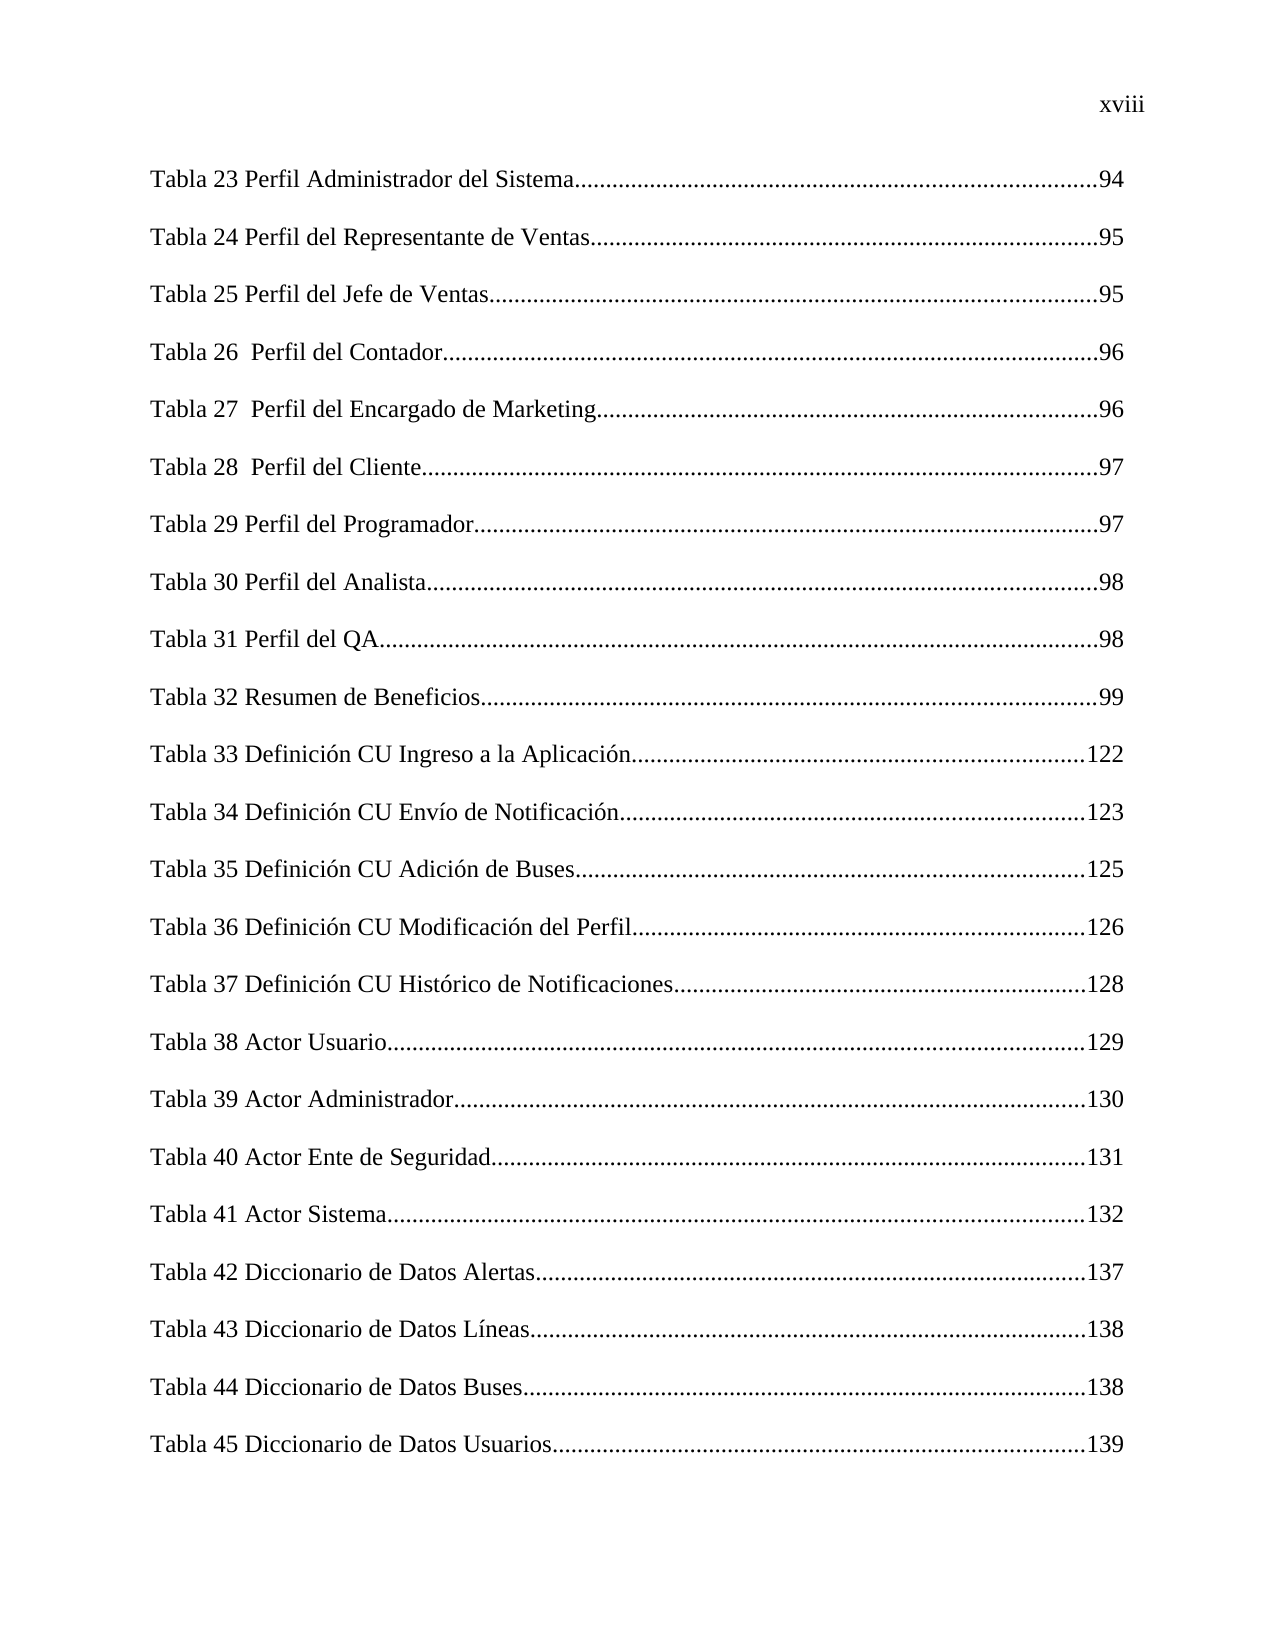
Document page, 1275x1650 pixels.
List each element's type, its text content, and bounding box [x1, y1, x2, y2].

text Tabla 38 Actor Usuario 129 [150, 1027, 1125, 1056]
text Tabla 24 Perfil del Representante de Ventas 95 [150, 222, 1125, 251]
text Tabla 37 Definición CU Histórico de Notificaciones 128 [150, 969, 1125, 998]
text Tabla 25 Perfil del Jefe de Ventas 95 [150, 279, 1125, 308]
text Tabla 28 Perfil del Cliente 97 [150, 452, 1125, 481]
text Tabla 44 Diccionario de Datos Buses 138 [150, 1372, 1125, 1401]
text Tabla 43 Diccionario de Datos Líneas 138 [150, 1314, 1125, 1343]
text Tabla 30 Perfil del Analista 98 [150, 567, 1125, 596]
text Tabla 39 Actor Administrador 130 [150, 1084, 1125, 1113]
text Tabla 40 Actor Ente de Seguridad 131 [150, 1142, 1125, 1171]
text Tabla 32 Resumen de Beneficios 99 [150, 682, 1125, 711]
text Tabla 35 Definición CU Adición de Buses 125 [150, 854, 1125, 883]
text Tabla 41 Actor Sistema 132 [150, 1199, 1125, 1228]
text Tabla 45 Diccionario de Datos Usuarios 139 [150, 1429, 1125, 1458]
text Tabla 36 Definición CU Modificación del Perfil 126 [150, 912, 1125, 941]
text Tabla 34 Definición CU Envío de Notificación 123 [150, 797, 1125, 826]
text Tabla 26 Perfil del Contador 96 [150, 337, 1125, 366]
text Tabla 42 Diccionario de Datos Alertas 137 [150, 1257, 1125, 1286]
text Tabla 27 Perfil del Encargado de Marketing 96 [150, 394, 1125, 423]
text Tabla 31 Perfil del QA 98 [150, 624, 1125, 653]
text Tabla 29 Perfil del Programador 97 [150, 509, 1125, 538]
text Tabla 33 Definición CU Ingreso a la Aplicación 122 [150, 739, 1125, 768]
text Tabla 23 Perfil Administrador del Sistema 94 [150, 164, 1125, 193]
